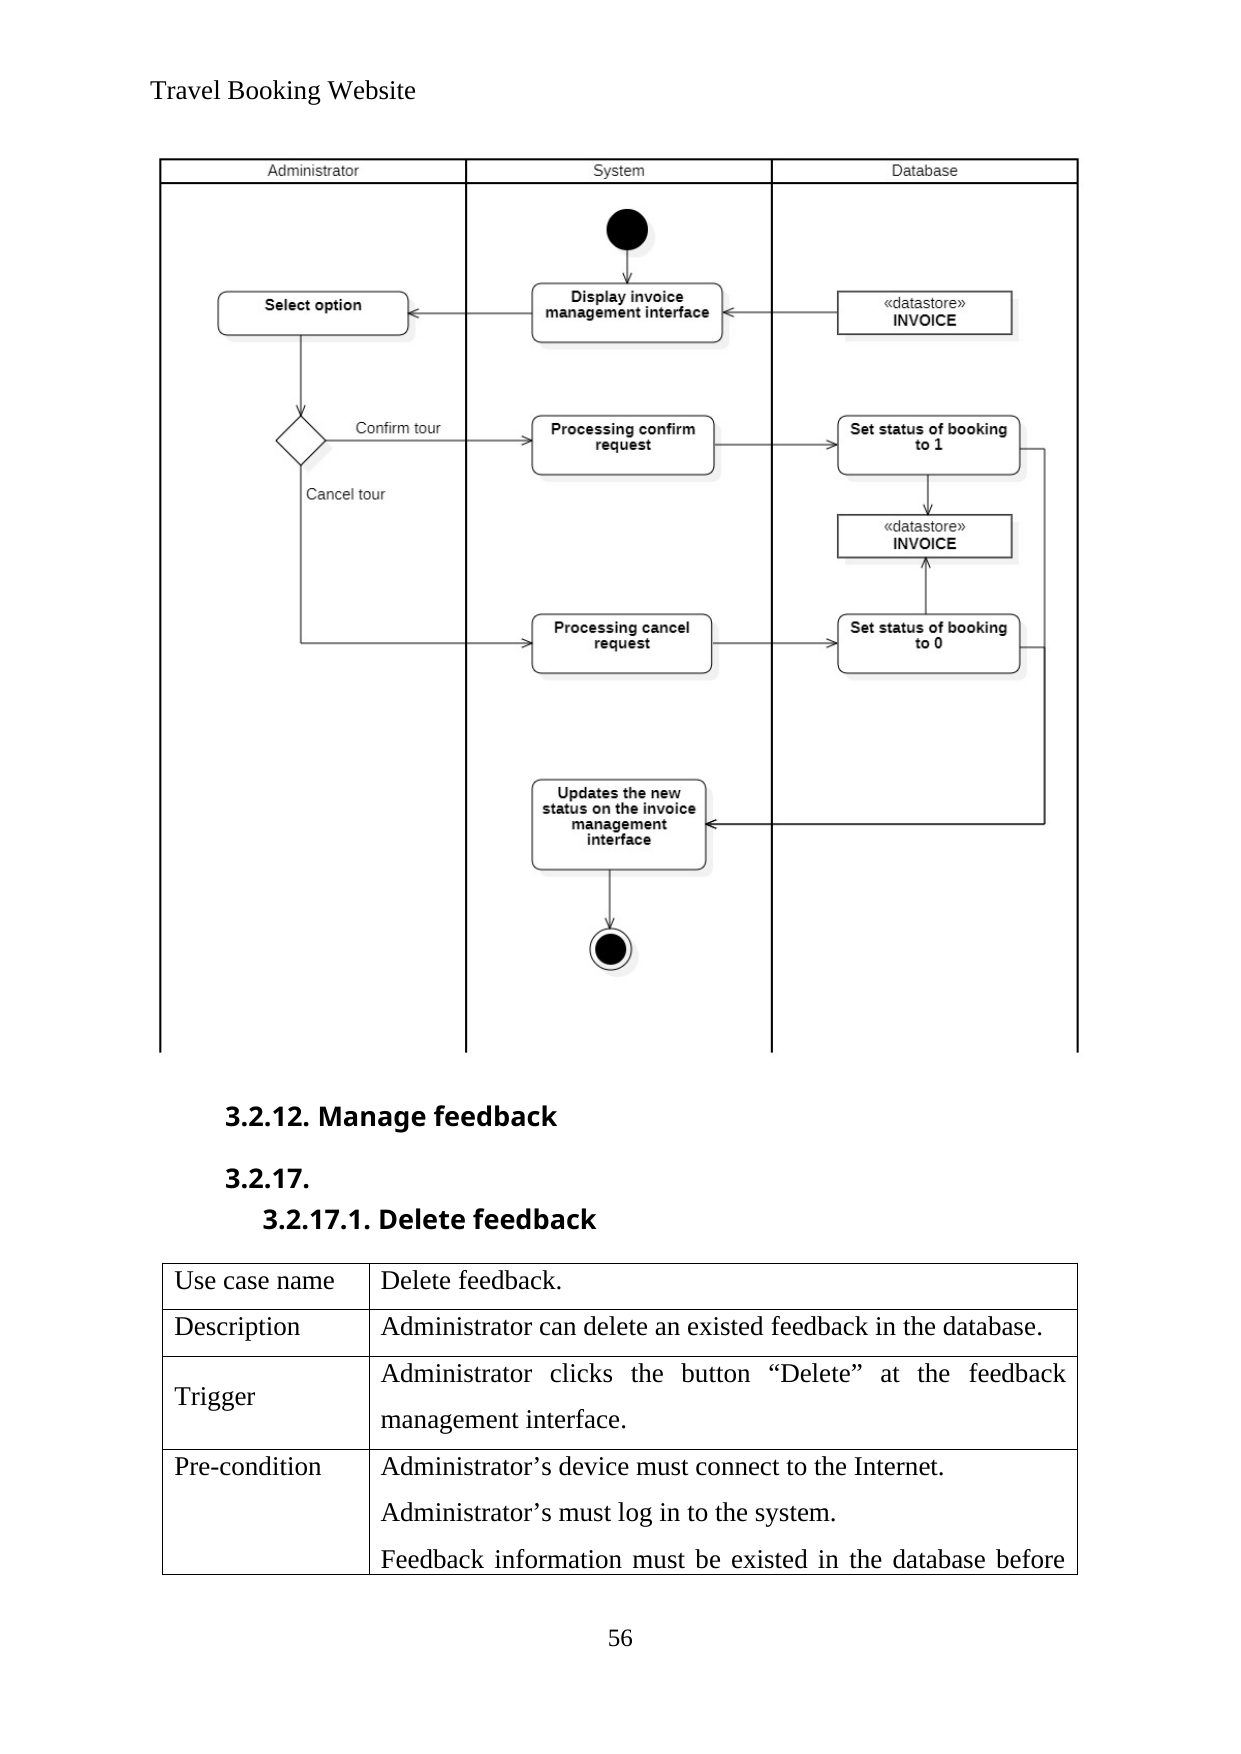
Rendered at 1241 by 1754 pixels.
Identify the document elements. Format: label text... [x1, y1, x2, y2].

table_cell Description [163, 1310, 369, 1356]
subtitle Manage feedback [225, 1098, 1090, 1135]
subtitle Delete feedback [262, 1201, 1090, 1238]
table_cell Pre-condition [163, 1450, 369, 1574]
table_header Use case name [163, 1264, 369, 1309]
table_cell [370, 1450, 1077, 1574]
table_header Delete feedback. [370, 1264, 1077, 1309]
table_cell Trigger [163, 1357, 369, 1449]
table_cell Administrator can delete an existed feedback in the database. [370, 1310, 1077, 1356]
table_cell Administrator clicks the button “Delete” at the feedback management interface. [370, 1357, 1077, 1449]
picture [150, 150, 1119, 1094]
